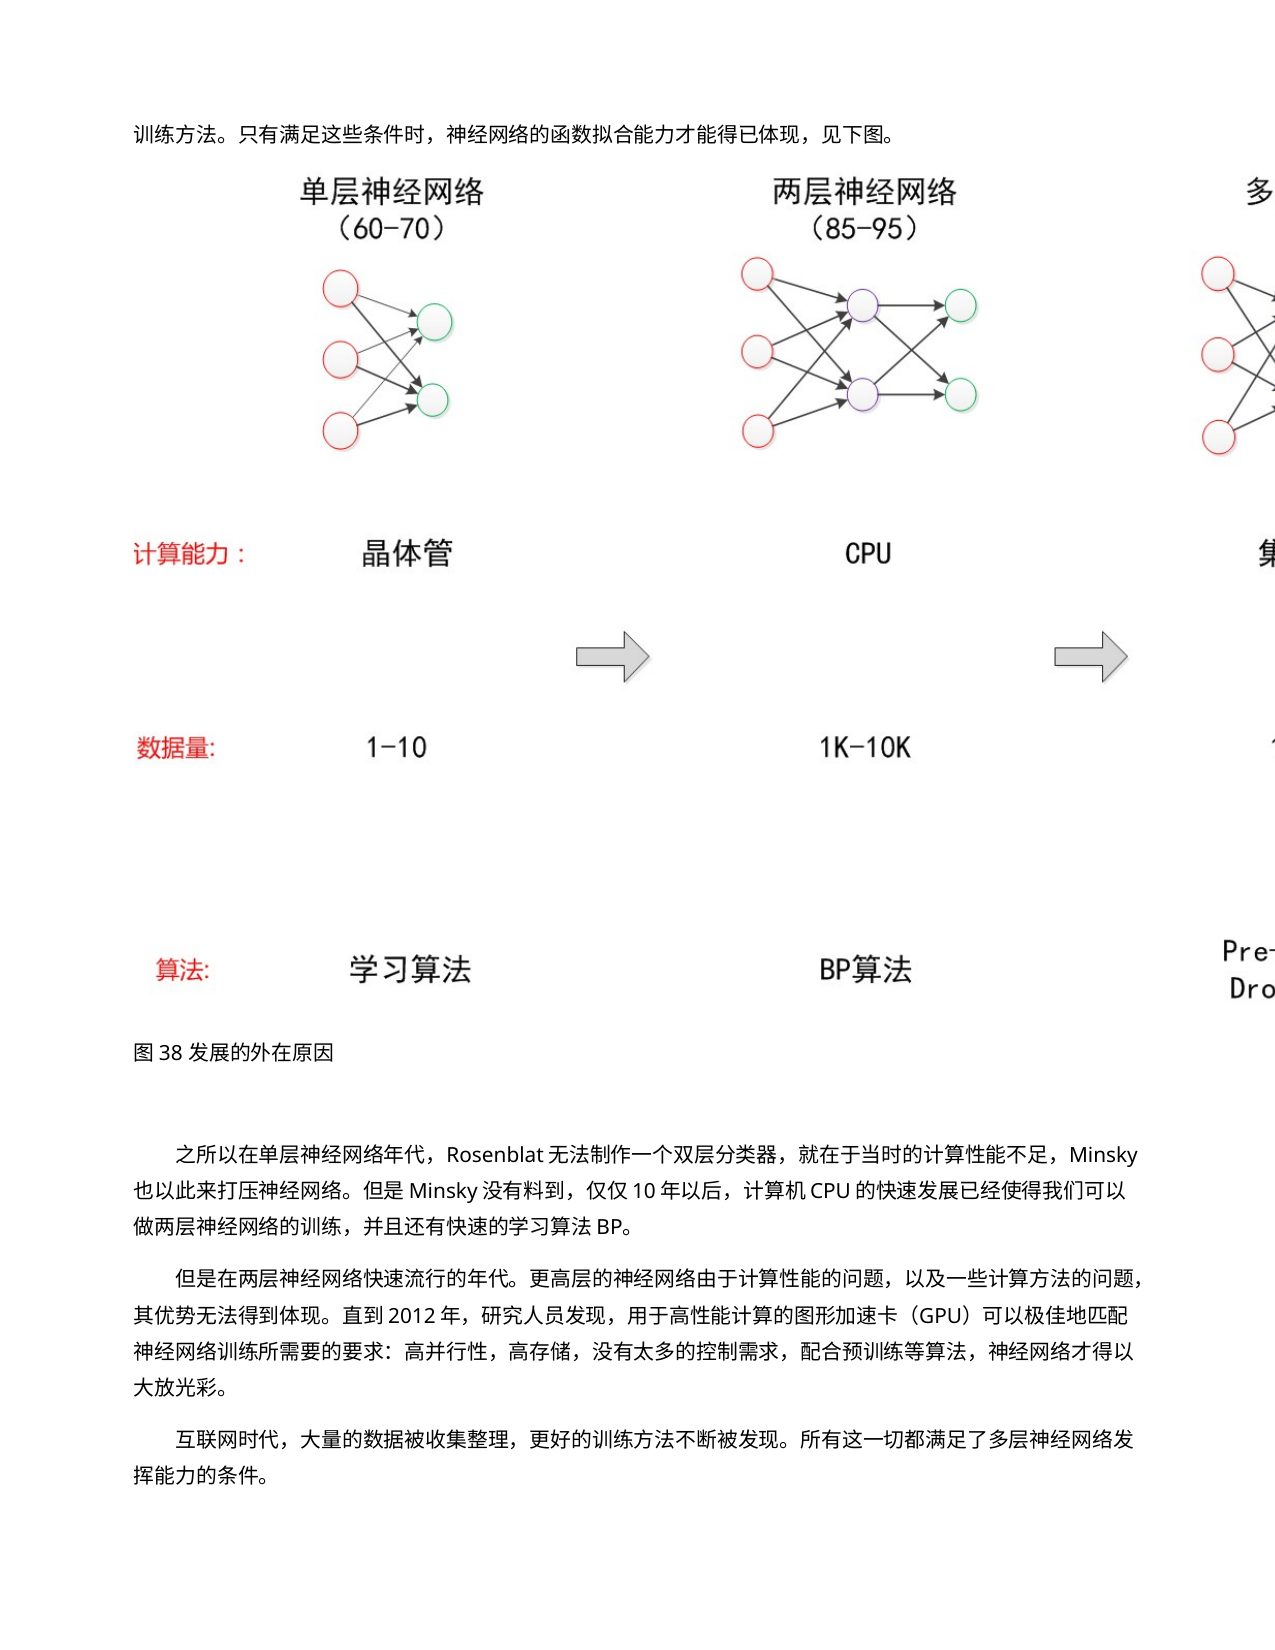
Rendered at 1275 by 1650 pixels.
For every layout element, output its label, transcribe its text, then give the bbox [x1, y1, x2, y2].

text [134, 118, 1141, 148]
text 但是在两层神经网络快速流行的年代。更高层的神经网络由于计算性能的问题，以及一些计算方法的问题，其优势无法得到体现。直到2012年，研究人员发现，用于高性能计算的图形加速卡（GPU）可以极佳地匹配神经网络训练所需要的要求：高并行性，高存储，没有太多的控制需求，配合预训练等算法，神经网络才得以大放光彩。 [134, 1263, 1141, 1402]
text 之所以在单层神经网络年代，Rosenblat无法制作一个双层分类器，就在于当时的计算性能不足，Minsky也以此来打压神经网络。但是Minsky没有料到，仅仅10年以后，计算机CPU的快速发展已经使得我们可以做两层神经网络的训练，并且还有快速的学习算法BP。 [134, 1138, 1141, 1241]
picture [133, 170, 1275, 1009]
text 图38 发展的外在原因 [134, 1036, 1141, 1066]
text 互联网时代，大量的数据被收集整理，更好的训练方法不断被发现。所有这一切都满足了多层神经网络发挥能力的条件。 [134, 1423, 1141, 1490]
